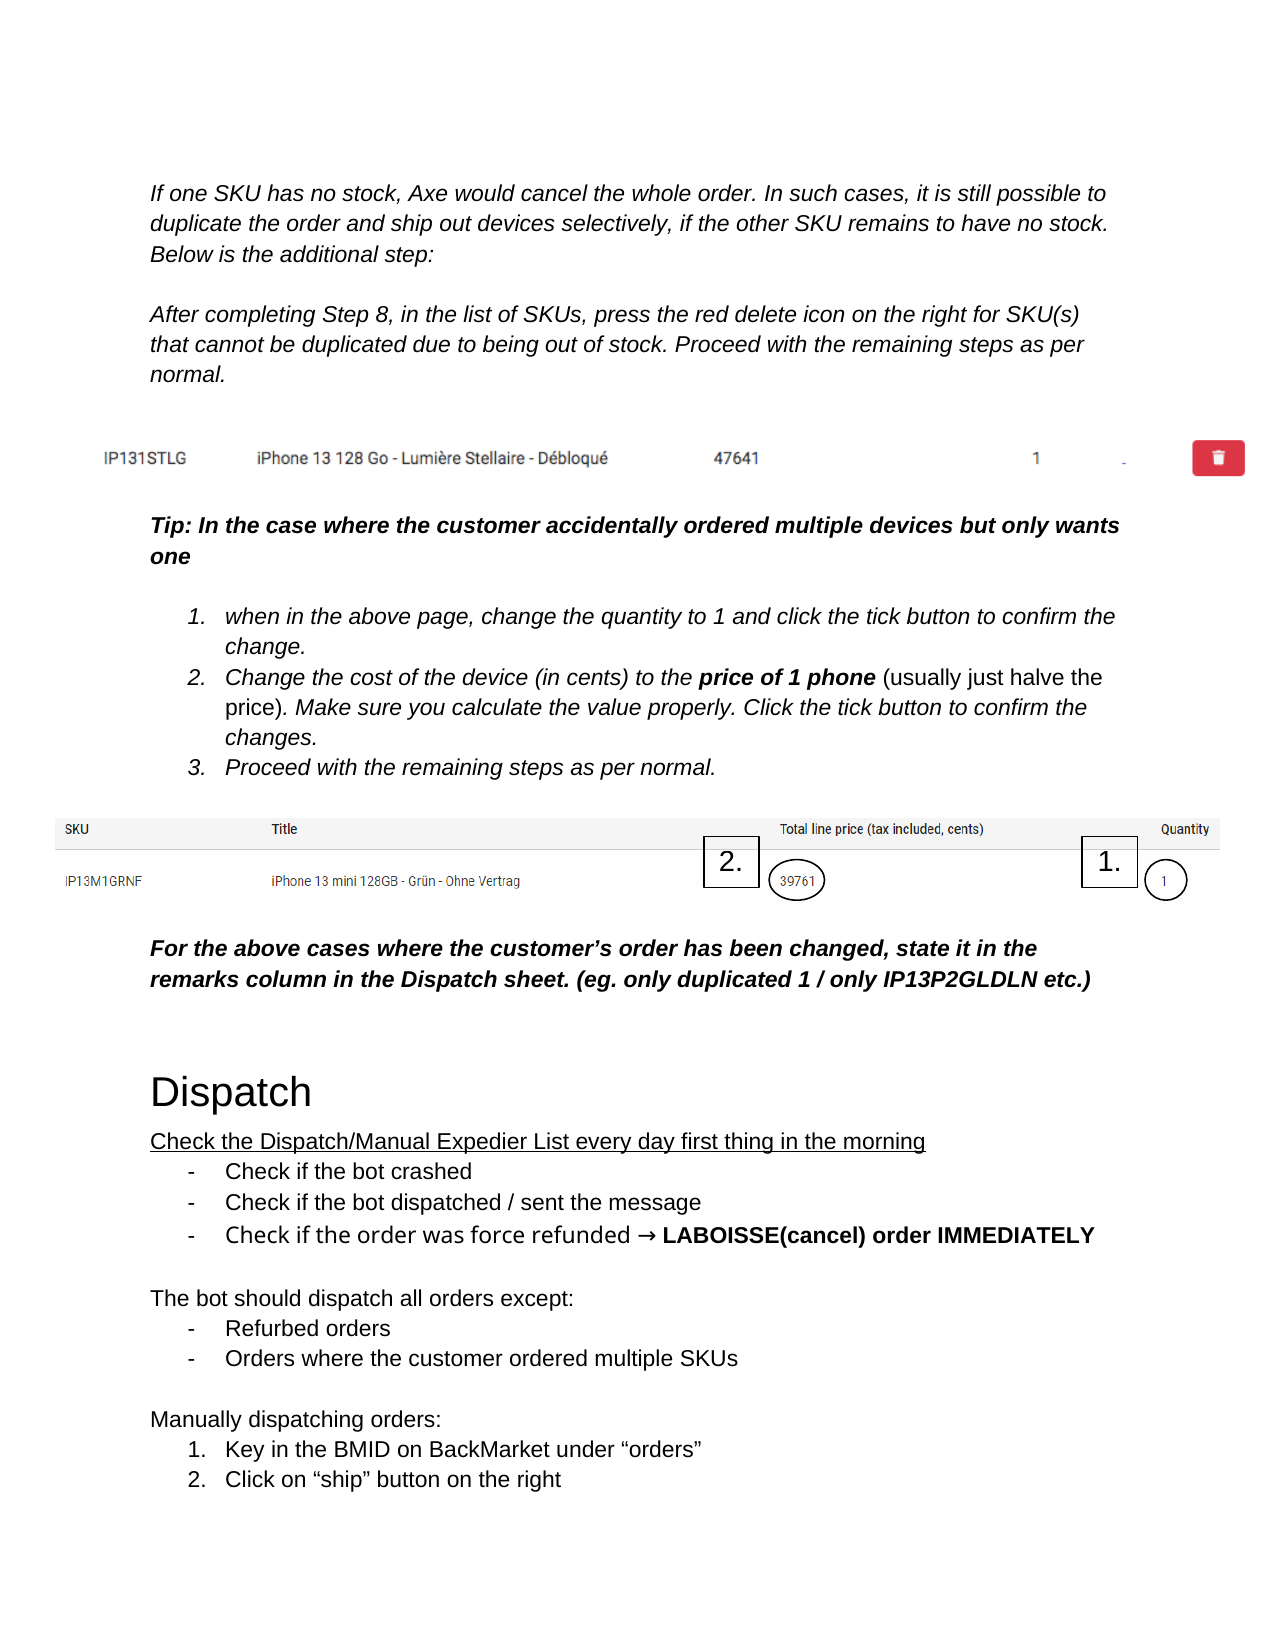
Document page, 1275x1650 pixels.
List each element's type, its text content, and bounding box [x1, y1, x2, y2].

list Refurbed orders [187, 1315, 1125, 1341]
list Check if the bot dispatched / sent the message [187, 1188, 1125, 1215]
text Manually dispatching orders: [150, 1406, 1125, 1432]
list Key in the BMID on BackMarket under “orders” [187, 1436, 1125, 1462]
text After completing Step 8, in the list of SKUs, press the red delete icon on the right for SKU(s) that cannot be duplicated due to being out of stock. Proceed with the remaining steps as per normal. [150, 301, 1125, 388]
text Check the Dispatch/Manual Expedier List every day first thing in the morning [150, 1128, 1125, 1154]
text For the above cases where the customer’s order has been changed, state it in the remarks column in the Dispatch sheet. (eg. only duplicated 1 / only IP13P2GLDLN etc.) [150, 935, 1125, 992]
picture [55, 818, 1220, 906]
text If one SKU has no stock, Axe would cancel the whole order. In such cases, it is still possible to duplicate the order and ship out devices selectively, if the other SKU remains to have no stock. Below is the additional step: [150, 180, 1125, 267]
list Click on “ship” button on the right [187, 1466, 1125, 1492]
list Orders where the customer ordered multiple SKUs [187, 1345, 1125, 1372]
text Tip: In the case where the customer accidentally ordered multiple devices but only wants one [150, 512, 1125, 569]
list when in the above page, change the quantity to 1 and click the tick button to confirm the change. [187, 603, 1125, 660]
picture [93, 427, 1251, 487]
subtitle Dispatch [150, 1068, 1125, 1116]
list Check if the bot crashed [187, 1158, 1125, 1185]
list Change the cost of the device (in cents) to the price of 1 phone (usually just halve the price). Make sure you calculate the value properly. Click the tick button to confirm the changes. [187, 663, 1125, 750]
list Proceed with the remaining steps as per normal. [187, 754, 1125, 781]
list Check if the order was force refunded → LABOISSE(cancel) order IMMEDIATELY [187, 1219, 1125, 1250]
text The bot should dispatch all orders except: [150, 1285, 1125, 1311]
